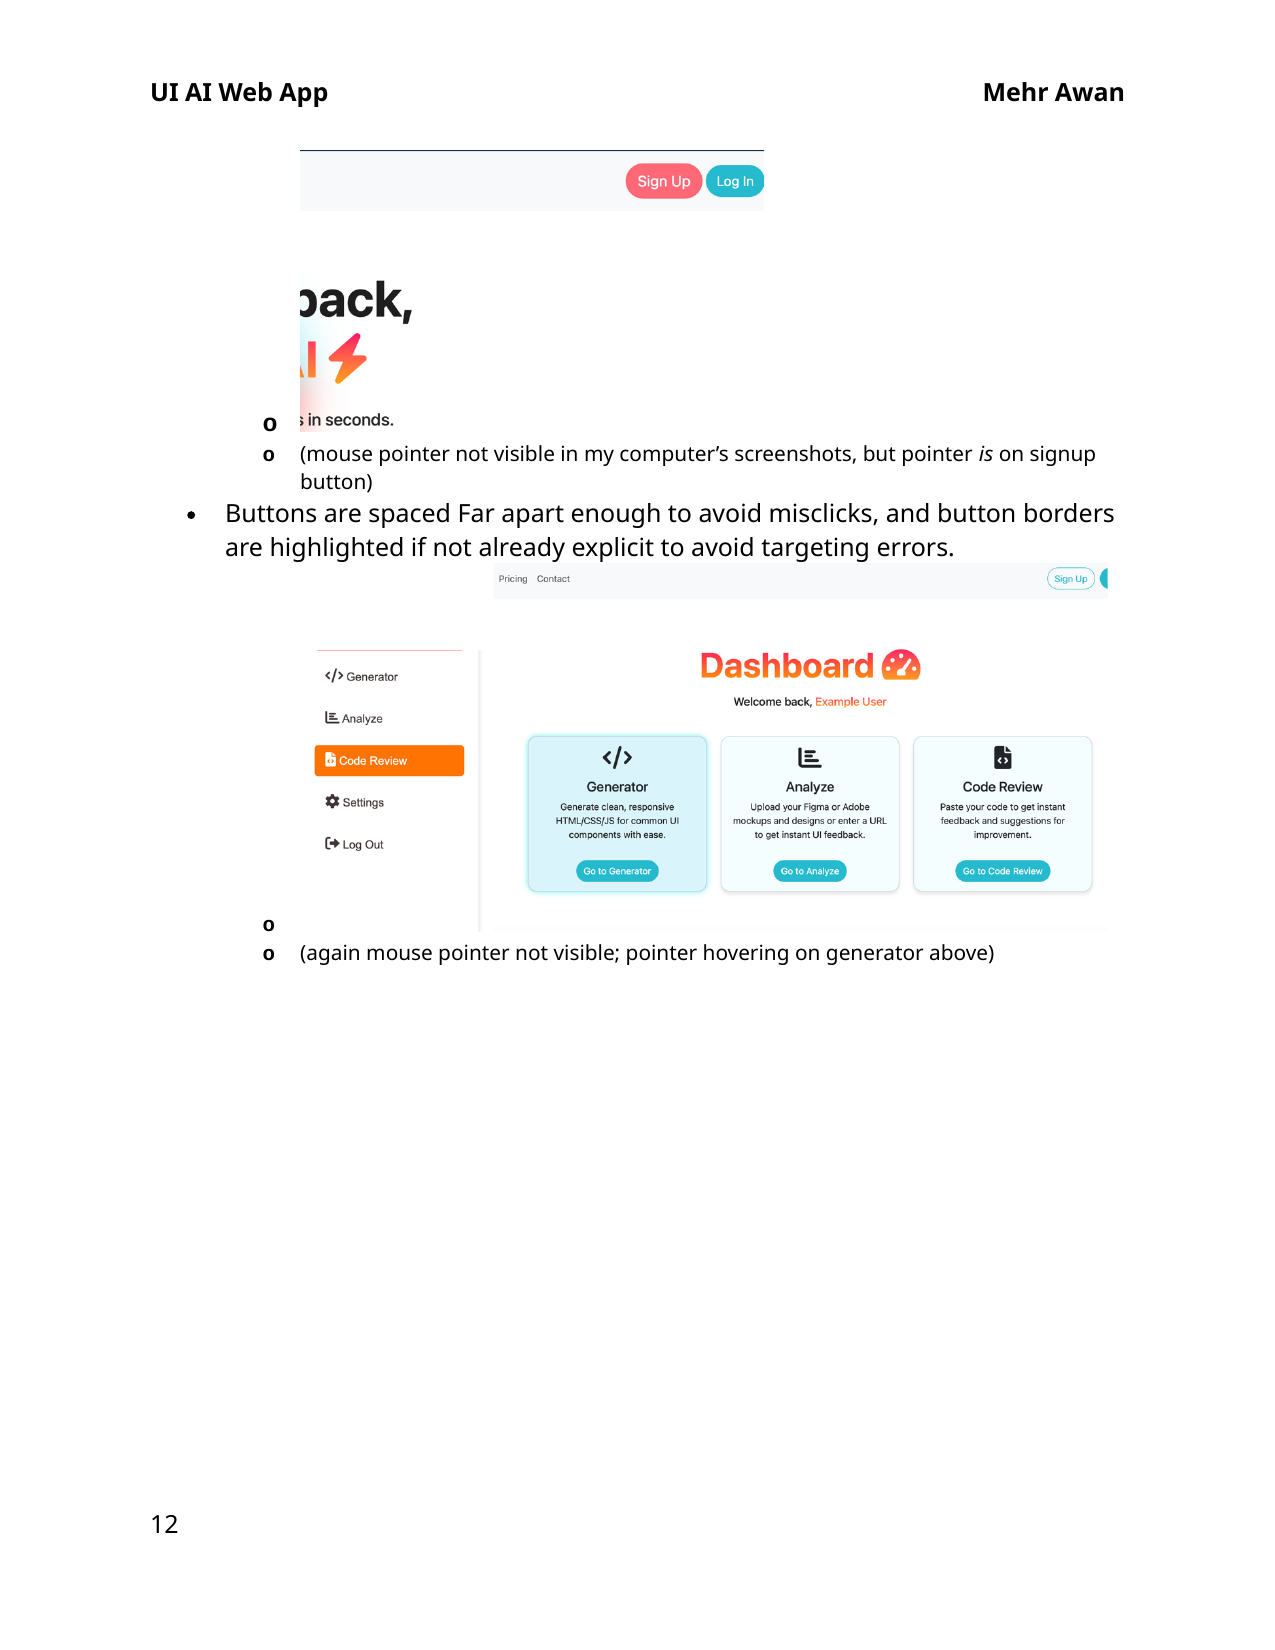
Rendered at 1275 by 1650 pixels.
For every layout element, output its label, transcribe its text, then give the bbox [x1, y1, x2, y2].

picture [300, 150, 765, 432]
list (mouse pointer not visible in my computer’s screenshots, but pointer is on signup button) [262, 439, 1125, 496]
picture [300, 563, 1108, 932]
list Buttons are spaced Far apart enough to avoid misclicks, and button borders are highlighted if not already explicit to avoid targeting errors. [187, 496, 1125, 564]
list (again mouse pointer not visible; pointer hovering on generator above) [262, 938, 1125, 967]
